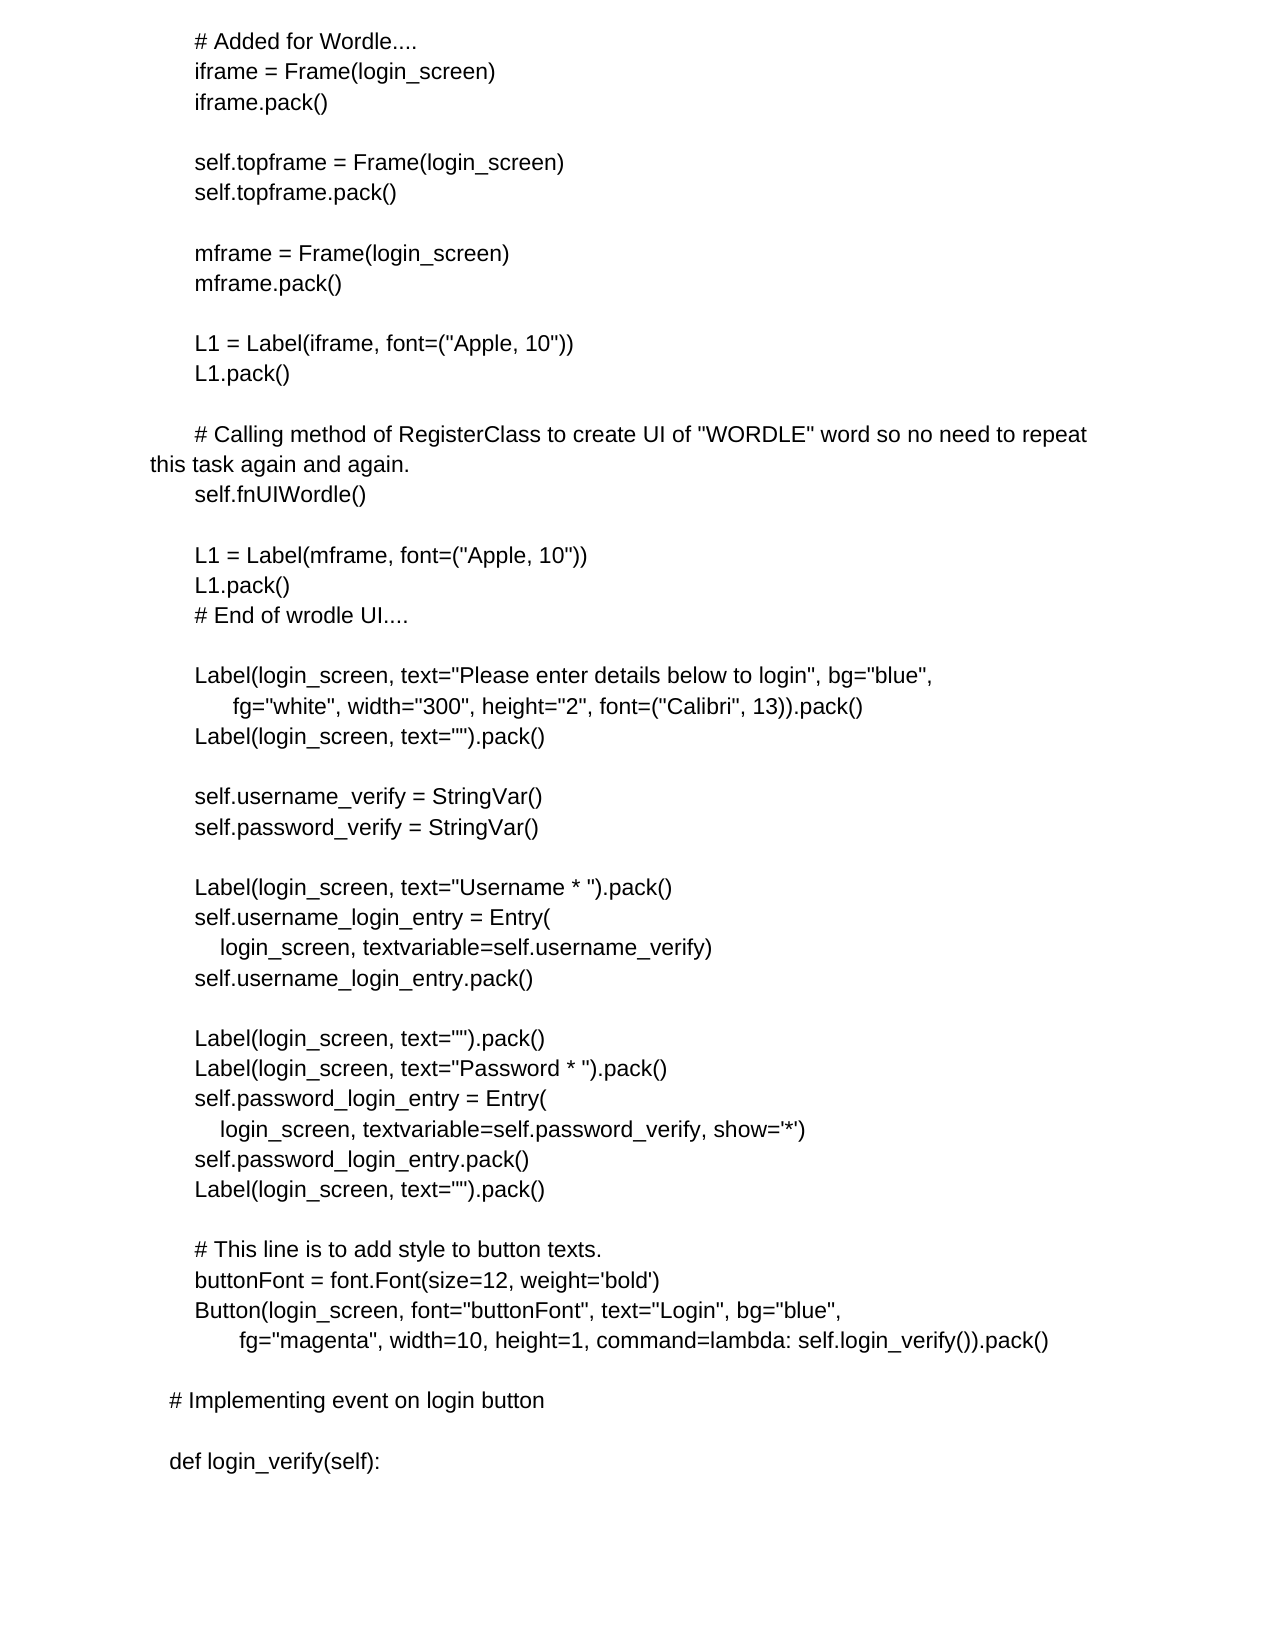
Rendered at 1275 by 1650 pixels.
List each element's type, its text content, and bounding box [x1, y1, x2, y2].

text Label(login_screen, text="").pack() [150, 1025, 1125, 1051]
text self.password_login_entry = Entry( [150, 1085, 1125, 1112]
text Label(login_screen, text="").pack() [150, 723, 1125, 749]
text # This line is to add style to button texts. [150, 1236, 1125, 1263]
text self.username_login_entry = Entry( [150, 904, 1125, 931]
text L1.pack() [150, 360, 1125, 387]
text self.topframe = Frame(login_screen) [150, 149, 1125, 175]
text # Implementing event on login button [150, 1387, 1125, 1414]
text iframe = Frame(login_screen) [150, 58, 1125, 85]
text login_screen, textvariable=self.password_verify, show='*') [150, 1116, 1125, 1142]
text Label(login_screen, text="Password * ").pack() [150, 1055, 1125, 1082]
text self.password_login_entry.pack() [150, 1146, 1125, 1172]
text self.topframe.pack() [150, 179, 1125, 206]
text self.username_login_entry.pack() [150, 964, 1125, 991]
text L1 = Label(mframe, font=("Apple, 10")) [150, 542, 1125, 568]
text Label(login_screen, text="Please enter details below to login", bg="blue", [150, 662, 1125, 689]
text L1 = Label(iframe, font=("Apple, 10")) [150, 330, 1125, 357]
text self.password_verify = StringVar() [150, 813, 1125, 840]
text buttonFont = font.Font(size=12, weight='bold') [150, 1267, 1125, 1293]
text mframe = Frame(login_screen) [150, 239, 1125, 266]
text # Added for Wordle.... [150, 28, 1125, 54]
text self.fnUIWordle() [150, 481, 1125, 508]
text login_screen, textvariable=self.username_verify) [150, 934, 1125, 961]
text Button(login_screen, font="buttonFont", text="Login", bg="blue", [150, 1297, 1125, 1323]
text # End of wrodle UI.... [150, 602, 1125, 628]
text L1.pack() [150, 572, 1125, 598]
text iframe.pack() [150, 88, 1125, 115]
text fg="magenta", width=10, height=1, command=lambda: self.login_verify()).pack() [150, 1327, 1125, 1353]
text Label(login_screen, text="").pack() [150, 1176, 1125, 1202]
text Label(login_screen, text="Username * ").pack() [150, 874, 1125, 900]
text def login_verify(self): [150, 1448, 1125, 1474]
text self.username_verify = StringVar() [150, 783, 1125, 810]
text fg="white", width="300", height="2", font=("Calibri", 13)).pack() [150, 693, 1125, 719]
text # Calling method of RegisterClass to create UI of "WORDLE" word so no need to repeat this task again and again. [150, 421, 1125, 477]
text mframe.pack() [150, 270, 1125, 296]
